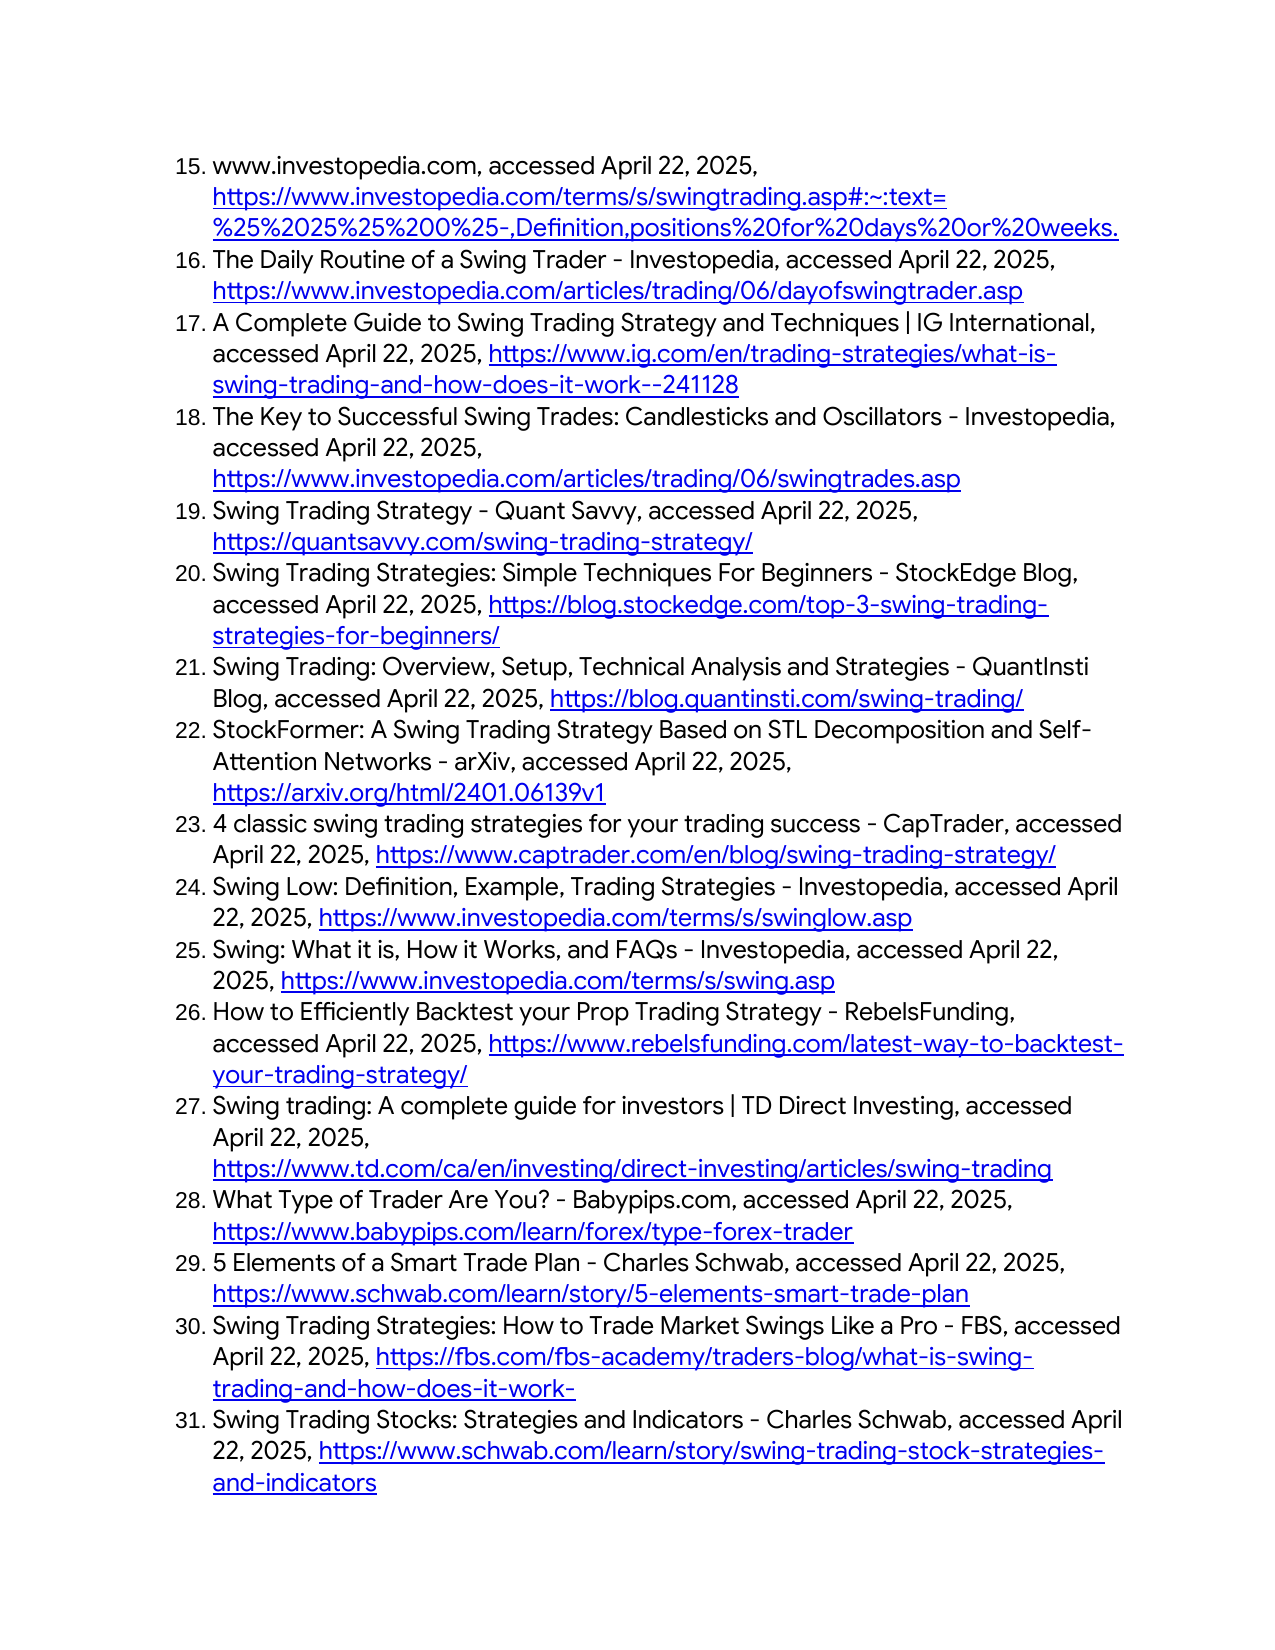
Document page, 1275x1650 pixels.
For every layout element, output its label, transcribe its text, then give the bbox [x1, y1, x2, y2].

list www.investopedia.com, accessed April 22, 2025, https://www.investopedia.com/terms/s/swingtrading.asp#:~:text=%25%2025%25%200%25-,Definition,positions%20for%20days%20or%20weeks. [175, 150, 1125, 244]
list StockFormer: A Swing Trading Strategy Based on STL Decomposition and Self-Attention Networks - arXiv, accessed April 22, 2025, https://arxiv.org/html/2401.06139v1 [175, 714, 1125, 808]
list Swing: What it is, How it Works, and FAQs - Investopedia, accessed April 22, 2025, https://www.investopedia.com/terms/s/swing.asp [175, 934, 1125, 997]
list 4 classic swing trading strategies for your trading success - CapTrader, accessed April 22, 2025, https://www.captrader.com/en/blog/swing-trading-strategy/ [175, 808, 1125, 871]
list Swing Trading Strategy - Quant Savvy, accessed April 22, 2025, https://quantsavvy.com/swing-trading-strategy/ [175, 495, 1125, 558]
list Swing Trading Strategies: How to Trade Market Swings Like a Pro - FBS, accessed April 22, 2025, https://fbs.com/fbs-academy/traders-blog/what-is-swing-trading-and-how-does-it-work- [175, 1310, 1125, 1404]
list What Type of Trader Are You? - Babypips.com, accessed April 22, 2025, https://www.babypips.com/learn/forex/type-forex-trader [175, 1185, 1125, 1247]
list How to Efficiently Backtest your Prop Trading Strategy - RebelsFunding, accessed April 22, 2025, https://www.rebelsfunding.com/latest-way-to-backtest-your-trading-strategy/ [175, 997, 1125, 1091]
list Swing Trading: Overview, Setup, Technical Analysis and Strategies - QuantInsti Blog, accessed April 22, 2025, https://blog.quantinsti.com/swing-trading/ [175, 652, 1125, 714]
list The Key to Successful Swing Trades: Candlesticks and Oscillators - Investopedia, accessed April 22, 2025, https://www.investopedia.com/articles/trading/06/swingtrades.asp [175, 401, 1125, 495]
list Swing Trading Strategies: Simple Techniques For Beginners - StockEdge Blog, accessed April 22, 2025, https://blog.stockedge.com/top-3-swing-trading-strategies-for-beginners/ [175, 558, 1125, 652]
list Swing Trading Stocks: Strategies and Indicators - Charles Schwab, accessed April 22, 2025, https://www.schwab.com/learn/story/swing-trading-stock-strategies-and-indicators [175, 1404, 1125, 1498]
list The Daily Routine of a Swing Trader - Investopedia, accessed April 22, 2025, https://www.investopedia.com/articles/trading/06/dayofswingtrader.asp [175, 244, 1125, 307]
list 5 Elements of a Smart Trade Plan - Charles Schwab, accessed April 22, 2025, https://www.schwab.com/learn/story/5-elements-smart-trade-plan [175, 1247, 1125, 1310]
list Swing trading: A complete guide for investors | TD Direct Investing, accessed April 22, 2025, https://www.td.com/ca/en/investing/direct-investing/articles/swing-trading [175, 1091, 1125, 1185]
list Swing Low: Definition, Example, Trading Strategies - Investopedia, accessed April 22, 2025, https://www.investopedia.com/terms/s/swinglow.asp [175, 871, 1125, 934]
list A Complete Guide to Swing Trading Strategy and Techniques | IG International, accessed April 22, 2025, https://www.ig.com/en/trading-strategies/what-is-swing-trading-and-how-does-it-work--241128 [175, 307, 1125, 401]
